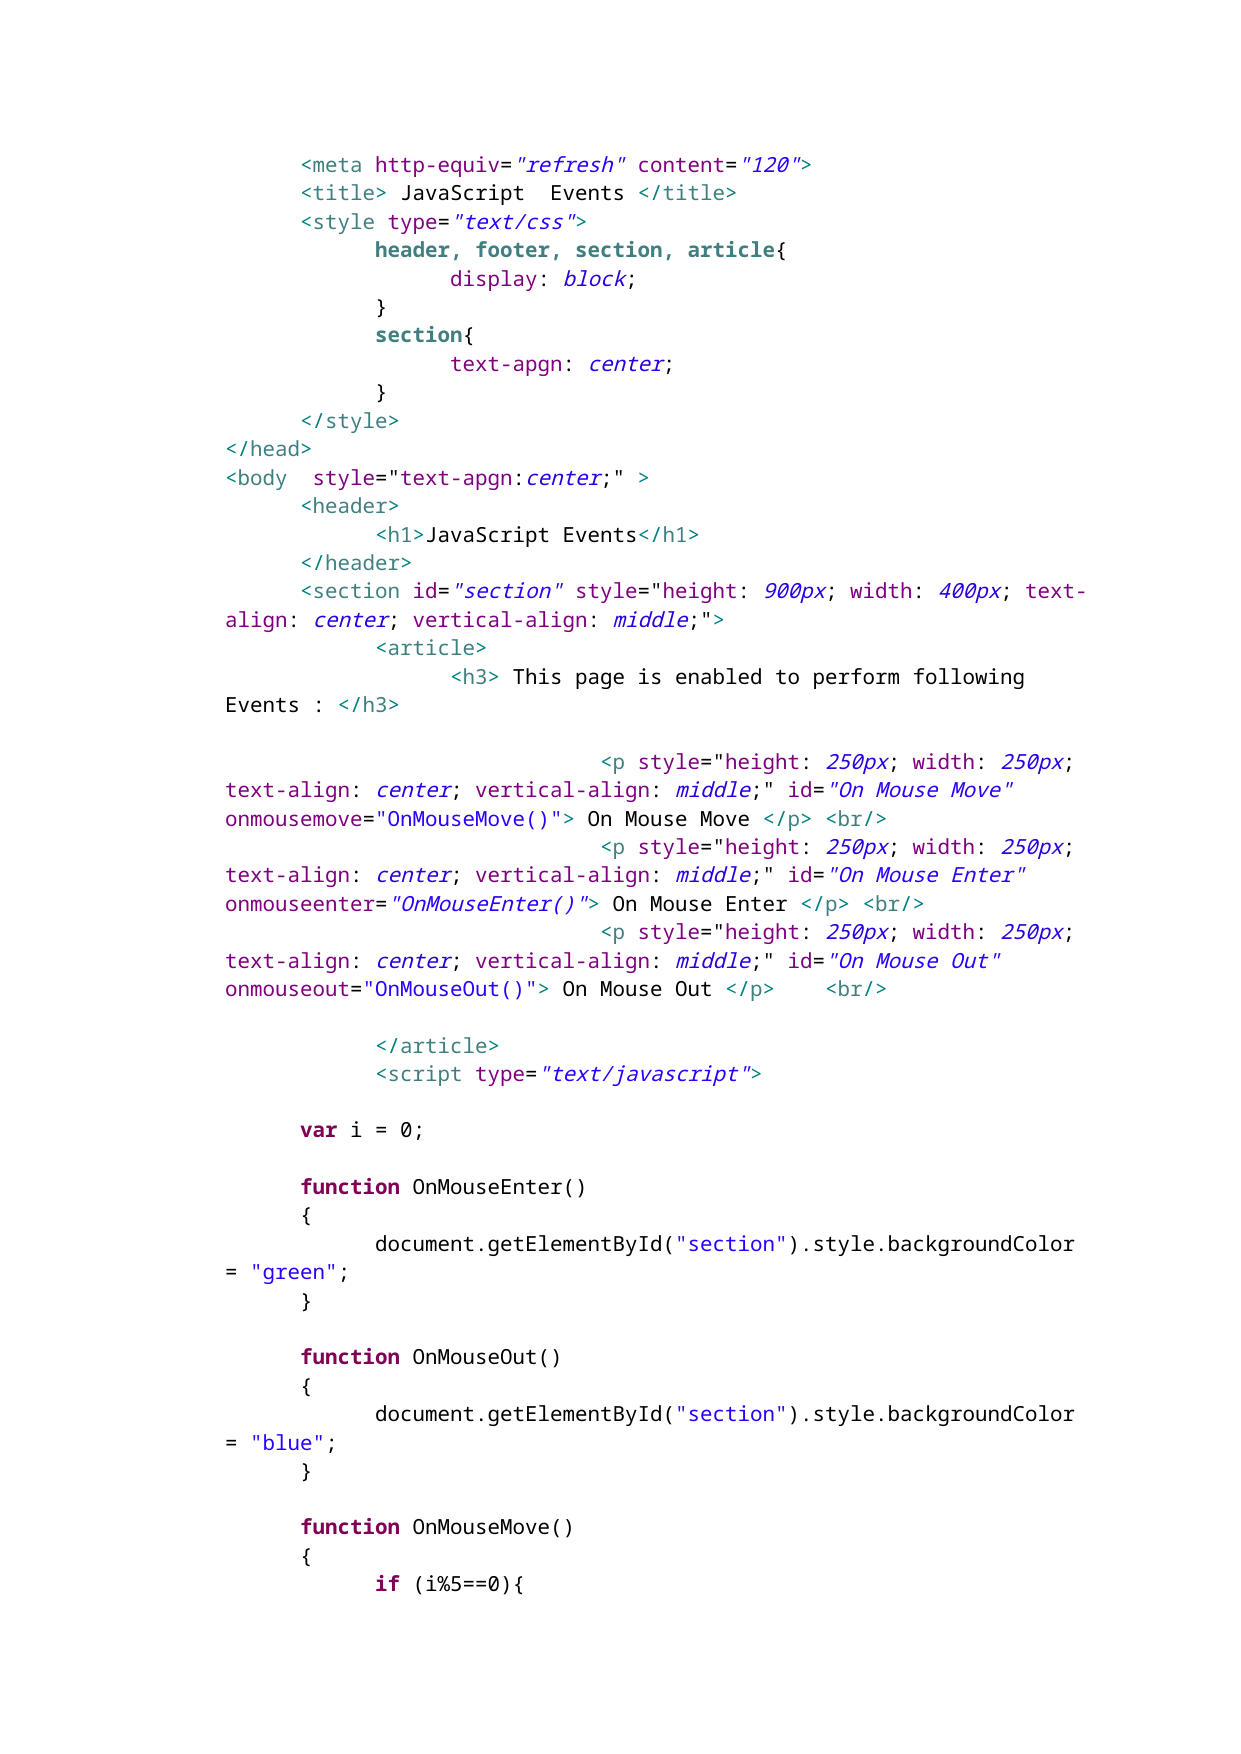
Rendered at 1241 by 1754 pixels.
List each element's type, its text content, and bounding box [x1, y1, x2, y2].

text function OnMouseEnter() [225, 1172, 1090, 1201]
text <article> [225, 633, 1090, 662]
text <section id="section" style="height: 900px; width: 400px; text-align: center; vertical-align: middle;"> [225, 577, 1090, 633]
text function OnMouseMove() [225, 1512, 1090, 1541]
text </style> [225, 406, 1090, 434]
text </head> [225, 434, 1090, 463]
text <title> JavaScript Events </title> [225, 178, 1090, 207]
text { [225, 1201, 1090, 1229]
text <h3> This page is enabled to perform following Events : </h3> [225, 662, 1090, 719]
text <p style="height: 250px; width: 250px; text-align: center; vertical-align: middle;" id="On Mouse Out" onmouseout="OnMouseOut()"> On Mouse Out </p> <br/> [225, 917, 1090, 1003]
text <p style="height: 250px; width: 250px; text-align: center; vertical-align: middle;" id="On Mouse Move" onmousemove="OnMouseMove()"> On Mouse Move </p> <br/> [225, 747, 1090, 832]
text } [225, 1456, 1090, 1484]
text document.getElementById("section").style.backgroundColor = "blue"; [225, 1399, 1090, 1456]
text <p style="height: 250px; width: 250px; text-align: center; vertical-align: middle;" id="On Mouse Enter" onmouseenter="OnMouseEnter()"> On Mouse Enter </p> <br/> [225, 832, 1090, 917]
text function OnMouseOut() [225, 1342, 1090, 1371]
text if (i%5==0){ [225, 1569, 1090, 1598]
text <header> [225, 491, 1090, 520]
text header, footer, section, article{ [225, 235, 1090, 264]
text </header> [225, 548, 1090, 577]
text } [225, 292, 1090, 321]
text } [225, 377, 1090, 406]
text display: block; [225, 264, 1090, 292]
text section{ [225, 321, 1090, 349]
text <script type="text/javascript"> [225, 1059, 1090, 1088]
text <h1>JavaScript Events</h1> [225, 520, 1090, 548]
text <body style="text-apgn:center;" > [225, 463, 1090, 491]
text document.getElementById("section").style.backgroundColor = "green"; [225, 1229, 1090, 1286]
text var i = 0; [225, 1116, 1090, 1144]
text </article> [225, 1031, 1090, 1059]
text text-apgn: center; [225, 349, 1090, 377]
text { [225, 1371, 1090, 1399]
text <style type="text/css"> [225, 207, 1090, 235]
text { [225, 1541, 1090, 1569]
text } [225, 1286, 1090, 1314]
text <meta http-equiv="refresh" content="120"> [225, 150, 1090, 178]
